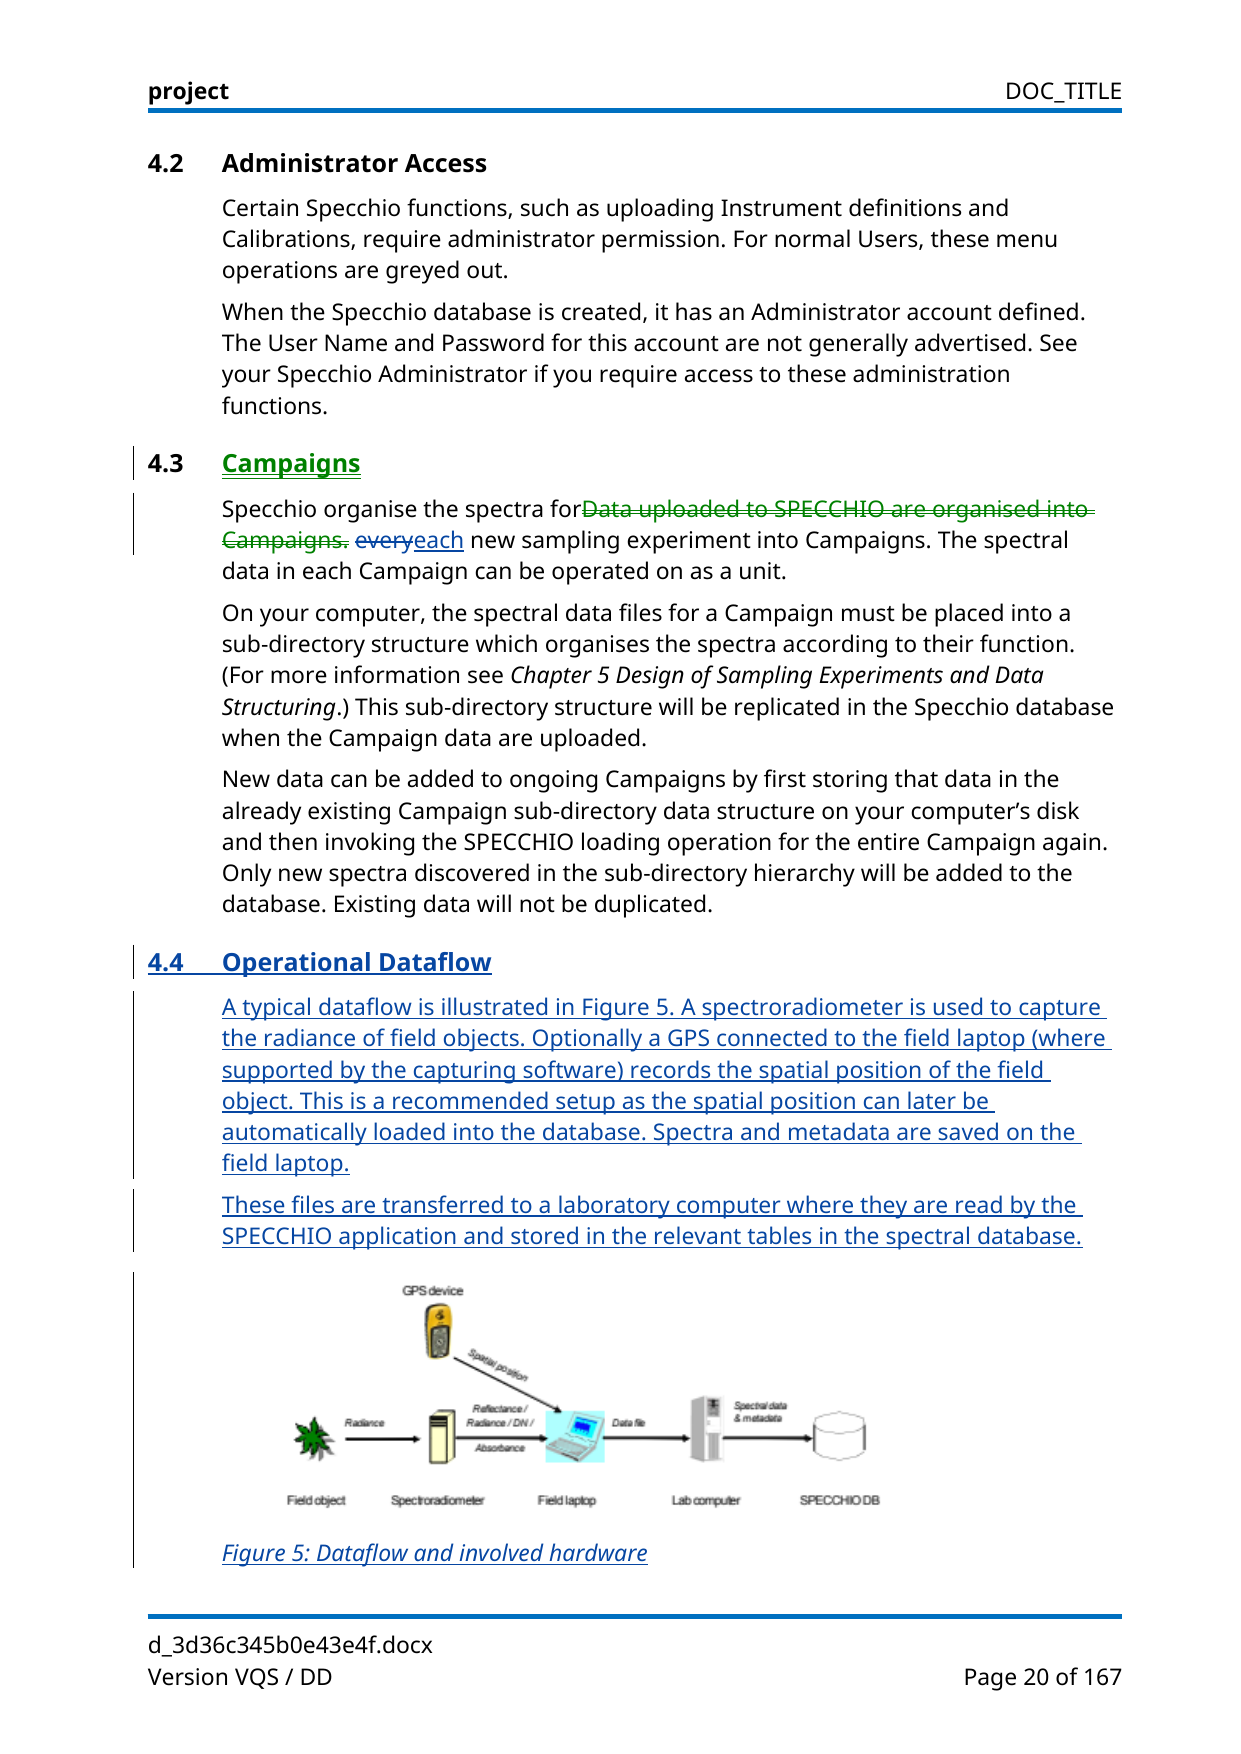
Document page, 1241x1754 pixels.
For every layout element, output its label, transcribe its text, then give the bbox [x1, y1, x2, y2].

text Specchio organise the spectra for new sampling experiment into Campaigns. The spectral data in each Campaign can be operated on as a unit. [222, 492, 1122, 586]
text 5 [222, 991, 1122, 1179]
text 5 [222, 1537, 1122, 1568]
subtitle Administrator Access [148, 145, 1122, 179]
text Certain Specchio functions, such as uploading Instrument definitions and Calibrations, require administrator permission. For normal Users, these menu operations are greyed out. [222, 192, 1122, 286]
text New data can be added to ongoing Campaigns by first storing that data in the already existing Campaign sub-directory data structure on your computer’s disk and then invoking the SPECCHIO loading operation for the entire Campaign again. Only new spectra discovered in the sub-directory hierarchy will be added to the database. Existing data will not be duplicated. [222, 763, 1122, 919]
text When the Specchio database is created, it has an Administrator account defined. The User Name and Password for this account are not generally advertised. See your Specchio Administrator if you require access to these administration functions. [222, 296, 1122, 421]
